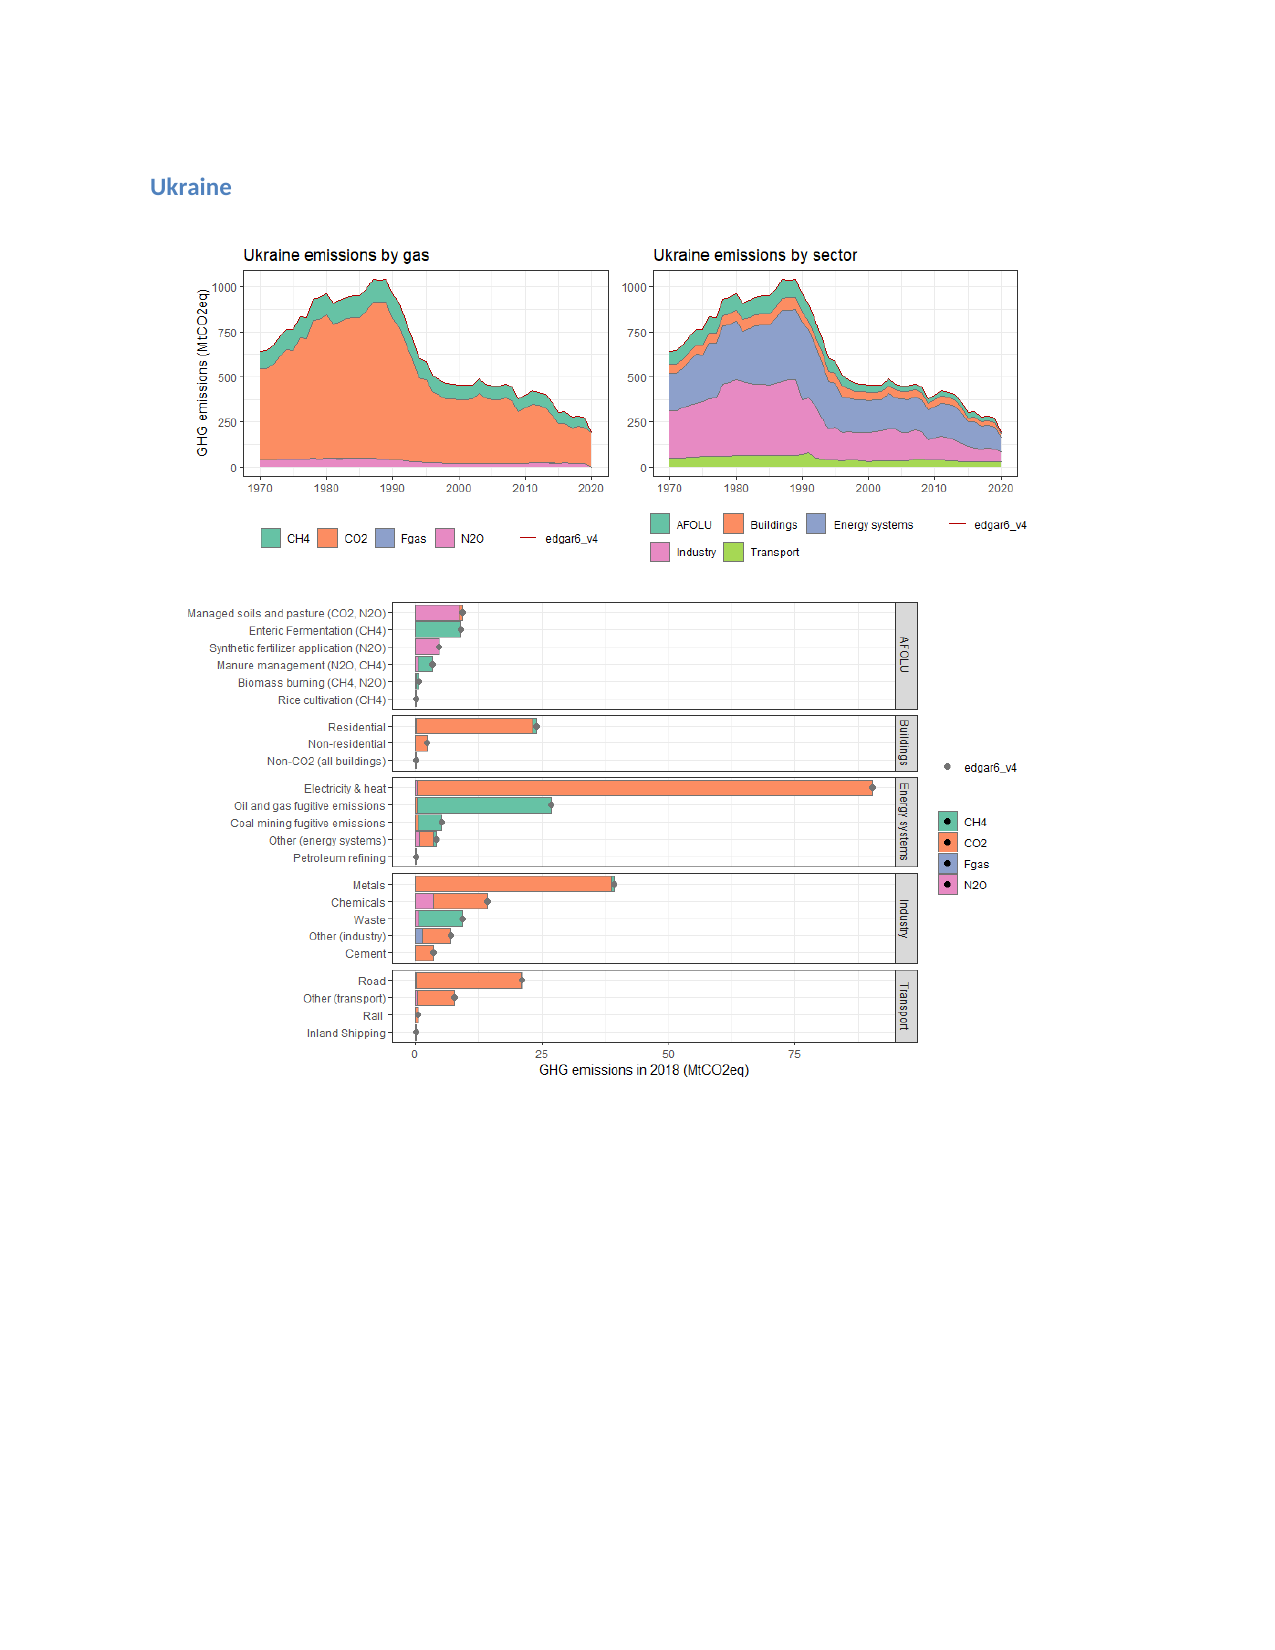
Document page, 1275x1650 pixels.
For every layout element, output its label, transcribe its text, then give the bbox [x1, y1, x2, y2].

subtitle Ukraine [150, 171, 1125, 201]
picture [168, 220, 1044, 1096]
